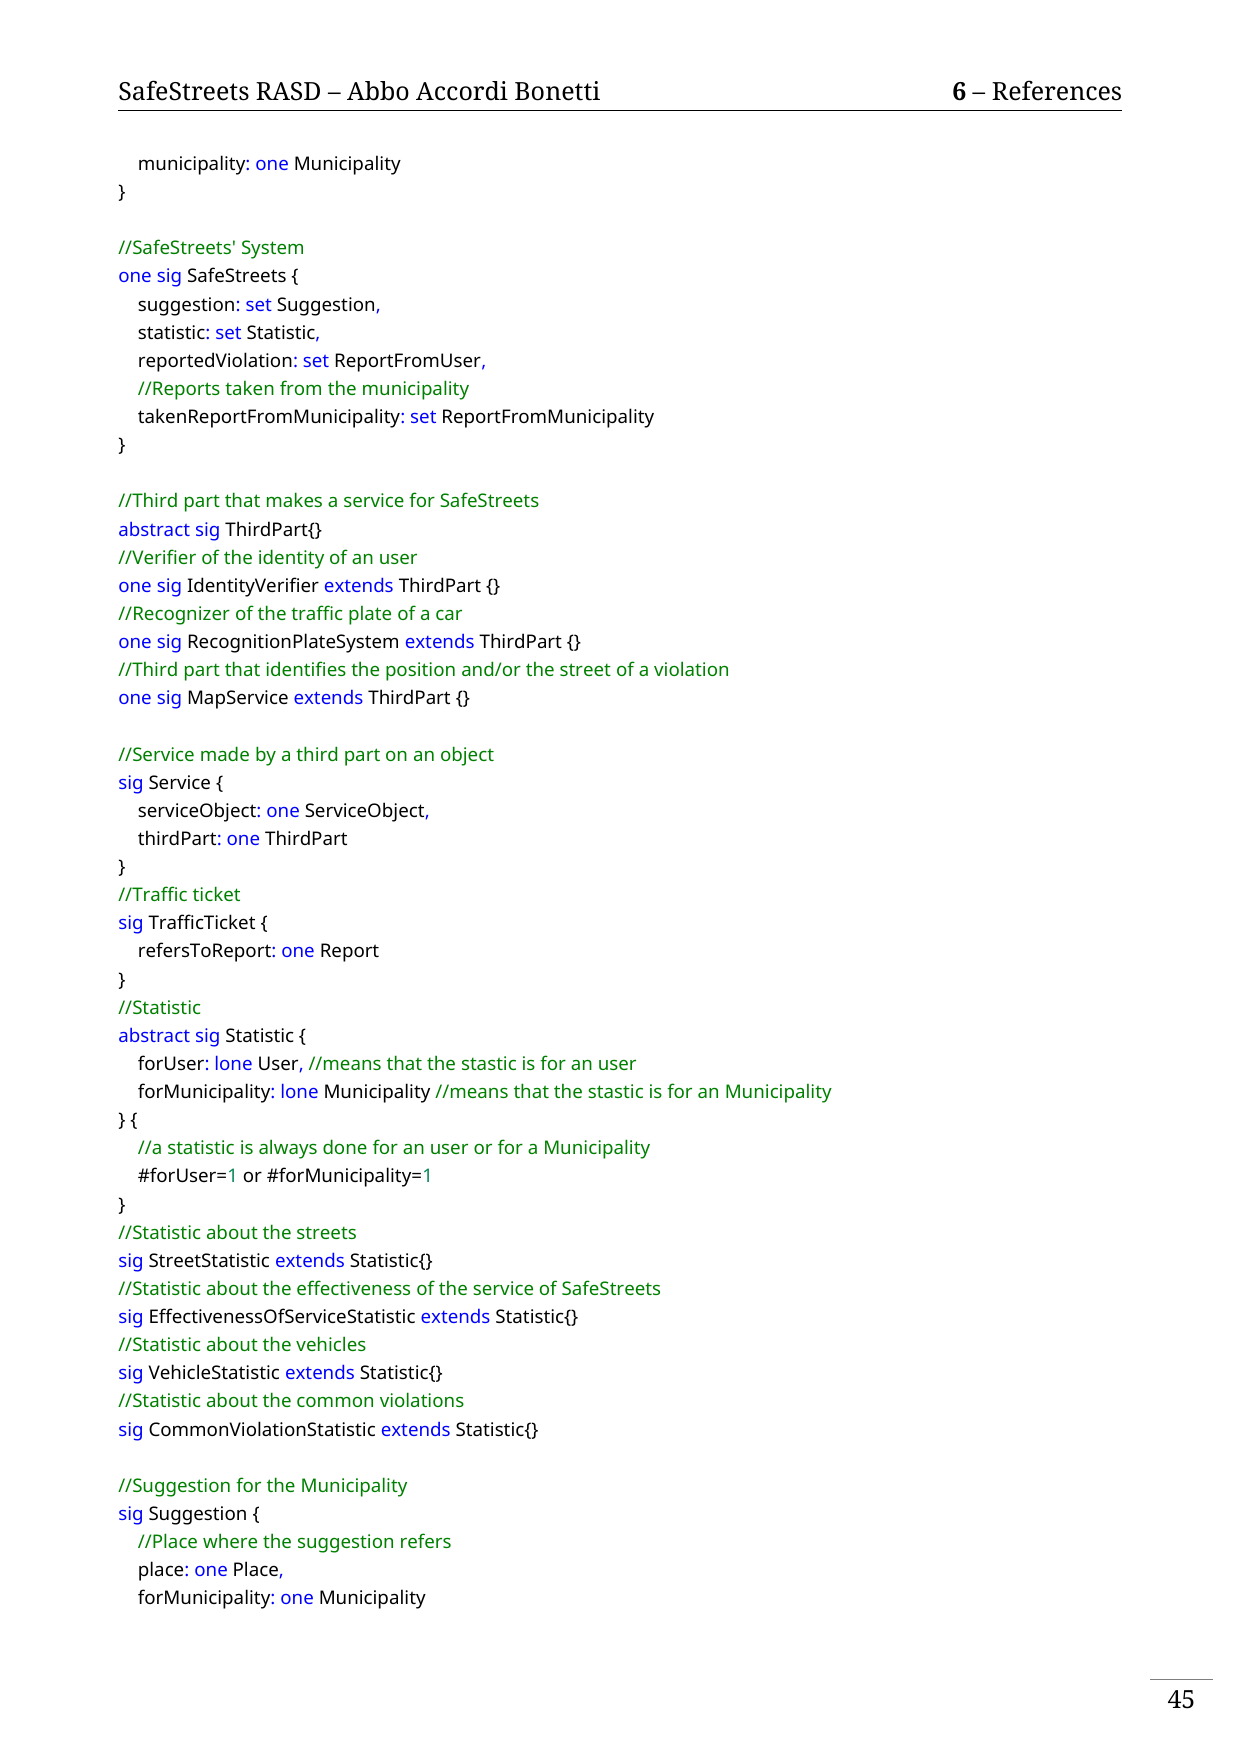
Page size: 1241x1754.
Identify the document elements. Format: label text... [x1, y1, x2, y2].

text sig VehicleStatistic extends Statistic{} [118, 1357, 1122, 1385]
text forMunicipality: lone Municipality //means that the stastic is for an Municipality [118, 1076, 1122, 1104]
text } [118, 851, 1122, 879]
text reportedViolation: set ReportFromUser, [118, 344, 1122, 373]
text sig Service { [118, 766, 1122, 794]
text //a statistic is always done for an user or for a Municipality [118, 1132, 1122, 1160]
text //Verifier of the identity of an user [118, 541, 1122, 569]
text one sig SafeStreets { [118, 260, 1122, 288]
text //Recognizer of the traffic plate of a car [118, 598, 1122, 626]
text //Place where the suggestion refers [118, 1526, 1122, 1554]
text serviceObject: one ServiceObject, [118, 794, 1122, 823]
text } { [118, 1104, 1122, 1132]
text thirdPart: one ThirdPart [118, 823, 1122, 851]
text //Reports taken from the municipality [118, 373, 1122, 401]
text //Third part that makes a service for SafeStreets [118, 485, 1122, 513]
text //Traffic ticket [118, 879, 1122, 907]
text one sig IdentityVerifier extends ThirdPart {} [118, 569, 1122, 598]
text sig EffectivenessOfServiceStatistic extends Statistic{} [118, 1301, 1122, 1329]
text sig StreetStatistic extends Statistic{} [118, 1244, 1122, 1273]
text suggestion: set Suggestion, [118, 288, 1122, 316]
text //Statistic [118, 991, 1122, 1019]
text sig Suggestion { [118, 1498, 1122, 1526]
text //Suggestion for the Municipality [118, 1469, 1122, 1498]
text //SafeStreets' System [118, 232, 1122, 260]
text #forUser=1 or #forMunicipality=1 [118, 1160, 1122, 1188]
text } [118, 1188, 1122, 1216]
text forMunicipality: one Municipality [118, 1582, 1122, 1610]
text } [118, 429, 1122, 457]
text municipality: one Municipality [118, 148, 1122, 176]
text //Statistic about the streets [118, 1216, 1122, 1244]
text one sig RecognitionPlateSystem extends ThirdPart {} [118, 626, 1122, 654]
text statistic: set Statistic, [118, 316, 1122, 344]
text abstract sig Statistic { [118, 1019, 1122, 1048]
text sig CommonViolationStatistic extends Statistic{} [118, 1413, 1122, 1441]
text forUser: lone User, //means that the stastic is for an user [118, 1048, 1122, 1076]
text abstract sig ThirdPart{} [118, 513, 1122, 541]
text //Statistic about the common violations [118, 1385, 1122, 1413]
text sig TrafficTicket { [118, 907, 1122, 935]
text //Statistic about the effectiveness of the service of SafeStreets [118, 1273, 1122, 1301]
text takenReportFromMunicipality: set ReportFromMunicipality [118, 401, 1122, 429]
text //Third part that identifies the position and/or the street of a violation [118, 654, 1122, 682]
text place: one Place, [118, 1554, 1122, 1582]
text } [118, 176, 1122, 204]
text } [118, 963, 1122, 991]
text refersToReport: one Report [118, 935, 1122, 963]
text //Service made by a third part on an object [118, 738, 1122, 766]
text one sig MapService extends ThirdPart {} [118, 682, 1122, 710]
text //Statistic about the vehicles [118, 1329, 1122, 1357]
